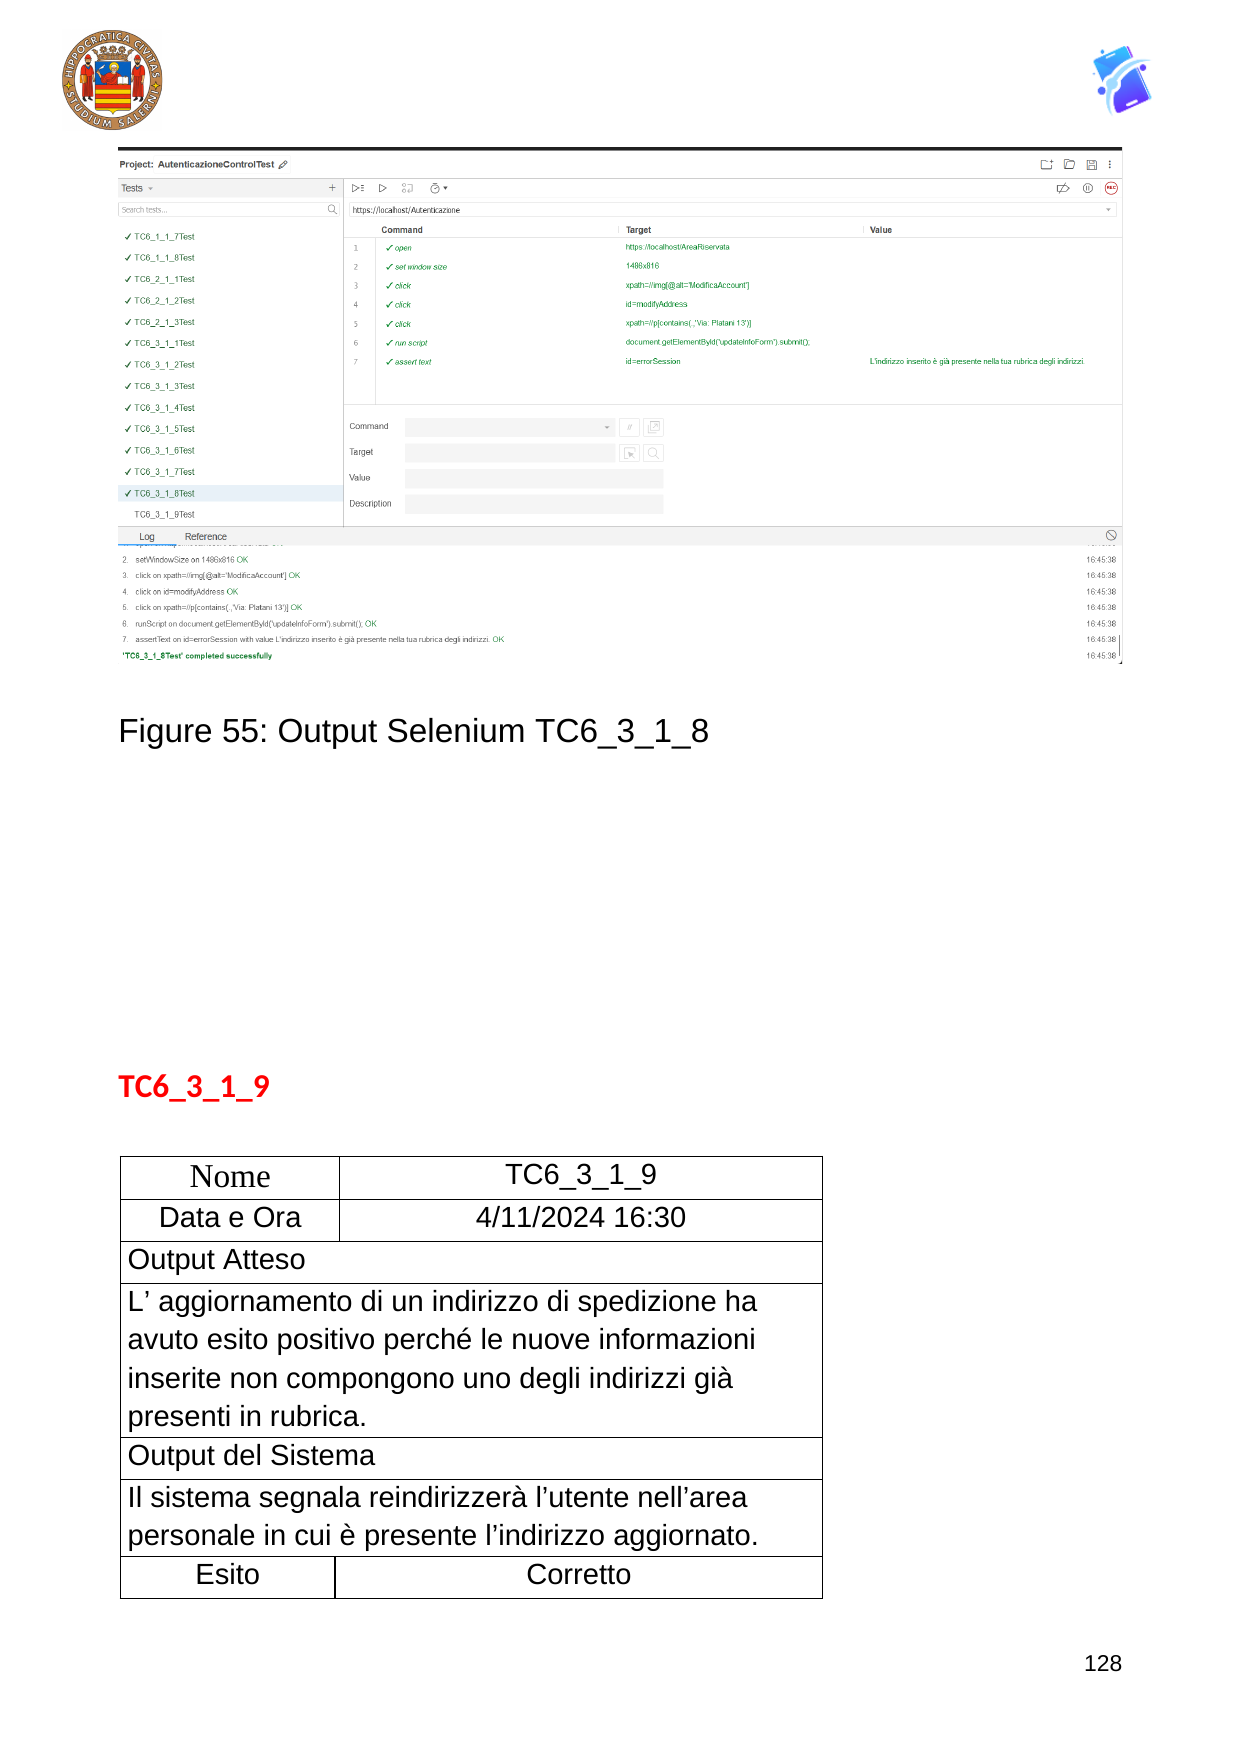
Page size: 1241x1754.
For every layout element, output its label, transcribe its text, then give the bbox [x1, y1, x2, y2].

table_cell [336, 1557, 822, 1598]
text TC6_3_1_9 [118, 1065, 1122, 1105]
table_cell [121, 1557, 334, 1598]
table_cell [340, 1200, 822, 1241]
picture [61, 29, 163, 131]
picture [118, 25, 1178, 664]
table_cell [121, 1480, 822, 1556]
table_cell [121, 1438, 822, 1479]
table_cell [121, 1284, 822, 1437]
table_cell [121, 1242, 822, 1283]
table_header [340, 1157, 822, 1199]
text Figure 55: Output Selenium TC6_3_1_8 [118, 711, 1122, 750]
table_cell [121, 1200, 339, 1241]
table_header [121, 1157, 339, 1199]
